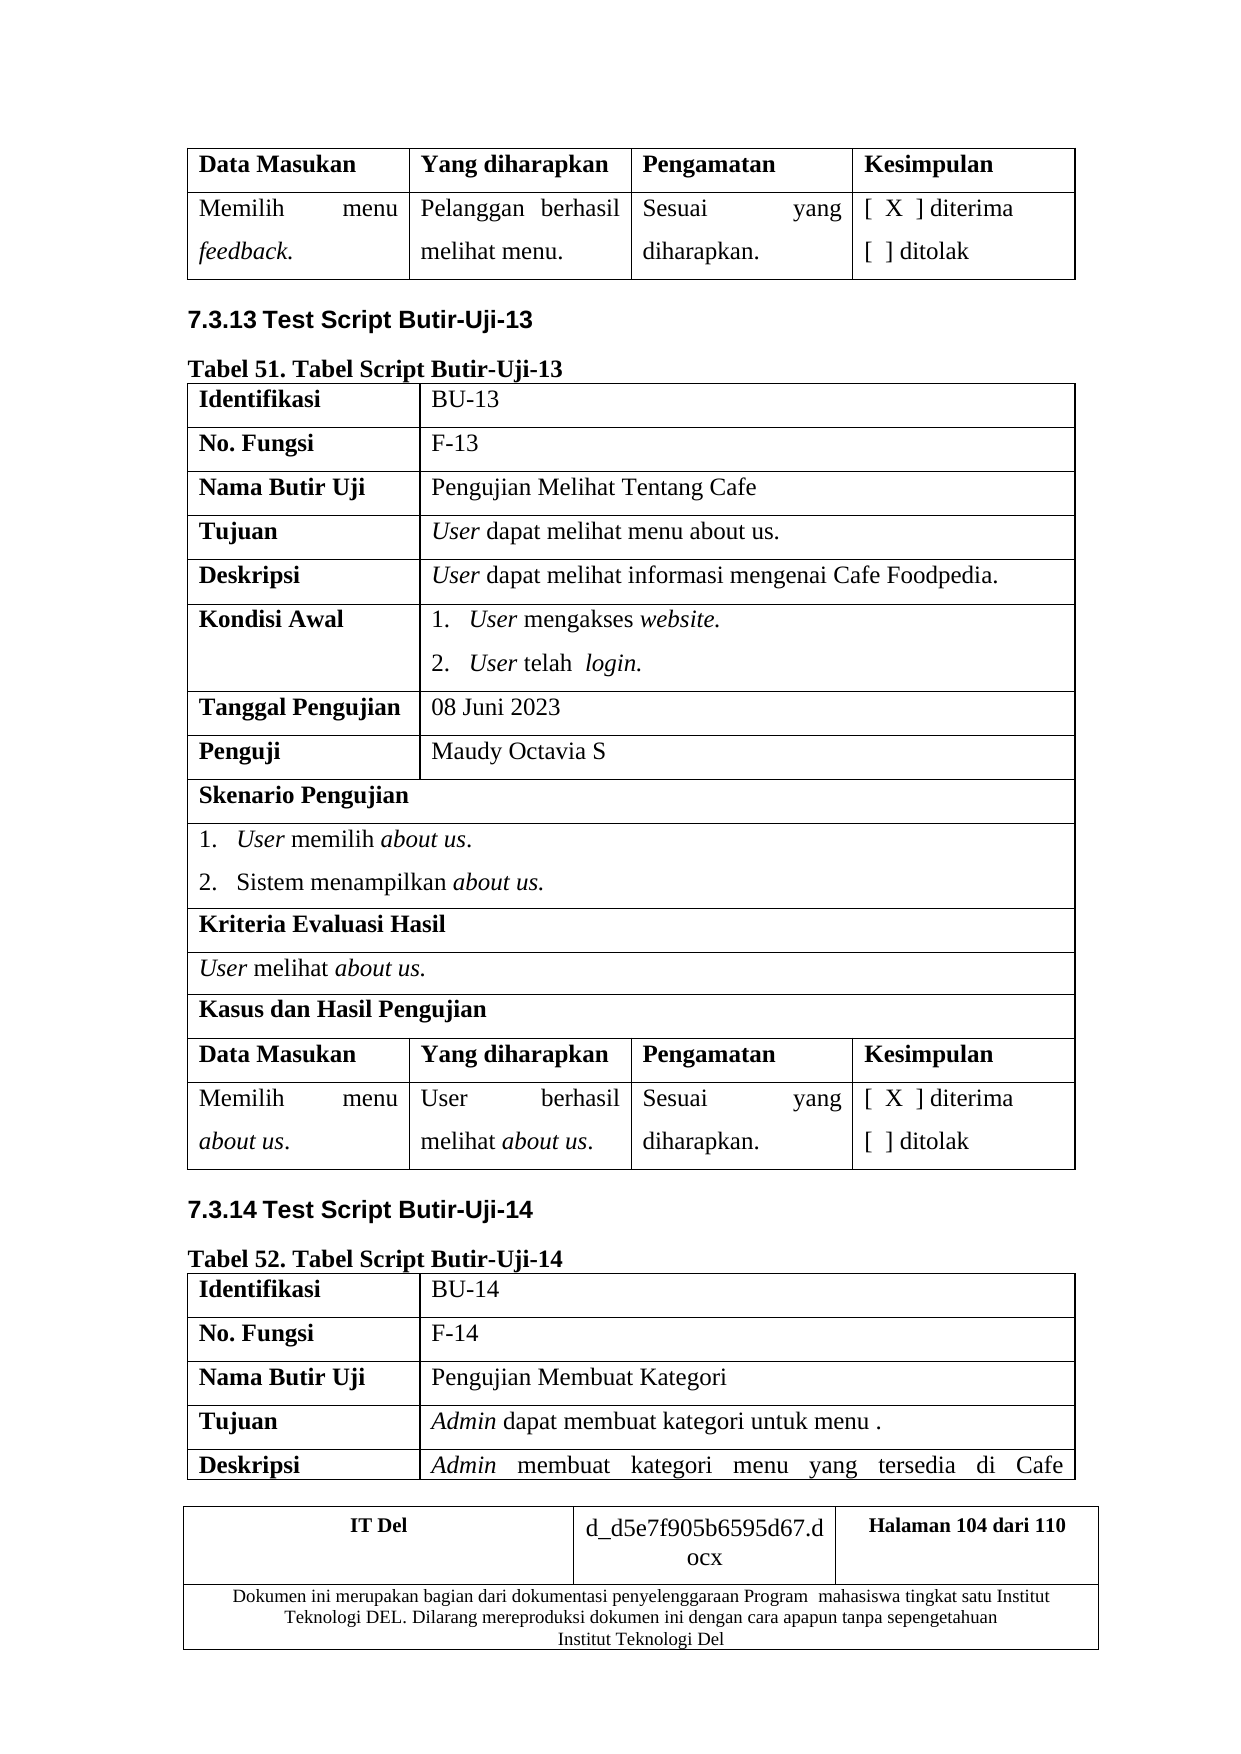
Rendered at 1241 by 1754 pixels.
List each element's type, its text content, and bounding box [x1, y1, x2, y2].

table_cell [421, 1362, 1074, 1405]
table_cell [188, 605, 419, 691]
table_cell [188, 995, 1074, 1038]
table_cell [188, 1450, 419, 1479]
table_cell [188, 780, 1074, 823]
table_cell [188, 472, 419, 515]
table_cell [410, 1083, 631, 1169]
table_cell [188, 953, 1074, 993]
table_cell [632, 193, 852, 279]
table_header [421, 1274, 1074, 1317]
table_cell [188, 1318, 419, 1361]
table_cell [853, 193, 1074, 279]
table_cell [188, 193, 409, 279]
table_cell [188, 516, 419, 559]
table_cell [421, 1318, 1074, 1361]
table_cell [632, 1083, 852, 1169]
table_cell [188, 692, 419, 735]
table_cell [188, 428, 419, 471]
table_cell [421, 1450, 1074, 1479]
subtitle Test Script Butir-Uji-13 [187, 305, 1092, 334]
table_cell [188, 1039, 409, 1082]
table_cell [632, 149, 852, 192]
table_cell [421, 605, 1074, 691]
text Tabel 52. Tabel Script Butir-Uji-14 [187, 1244, 1092, 1273]
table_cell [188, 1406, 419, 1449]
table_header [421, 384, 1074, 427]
subtitle Test Script Butir-Uji-14 [187, 1195, 1092, 1224]
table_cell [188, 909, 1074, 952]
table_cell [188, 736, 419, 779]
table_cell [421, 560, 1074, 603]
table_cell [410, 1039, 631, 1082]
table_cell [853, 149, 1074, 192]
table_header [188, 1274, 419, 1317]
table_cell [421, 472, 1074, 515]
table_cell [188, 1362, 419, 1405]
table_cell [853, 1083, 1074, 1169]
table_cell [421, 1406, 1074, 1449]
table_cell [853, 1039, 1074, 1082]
text Tabel 51. Tabel Script Butir-Uji-13 [187, 354, 1092, 383]
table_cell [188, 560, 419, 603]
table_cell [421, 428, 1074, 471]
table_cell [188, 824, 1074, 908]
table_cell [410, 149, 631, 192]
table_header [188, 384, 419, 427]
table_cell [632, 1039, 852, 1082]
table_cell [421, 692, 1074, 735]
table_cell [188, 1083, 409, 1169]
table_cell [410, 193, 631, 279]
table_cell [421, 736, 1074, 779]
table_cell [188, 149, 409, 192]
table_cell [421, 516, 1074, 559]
